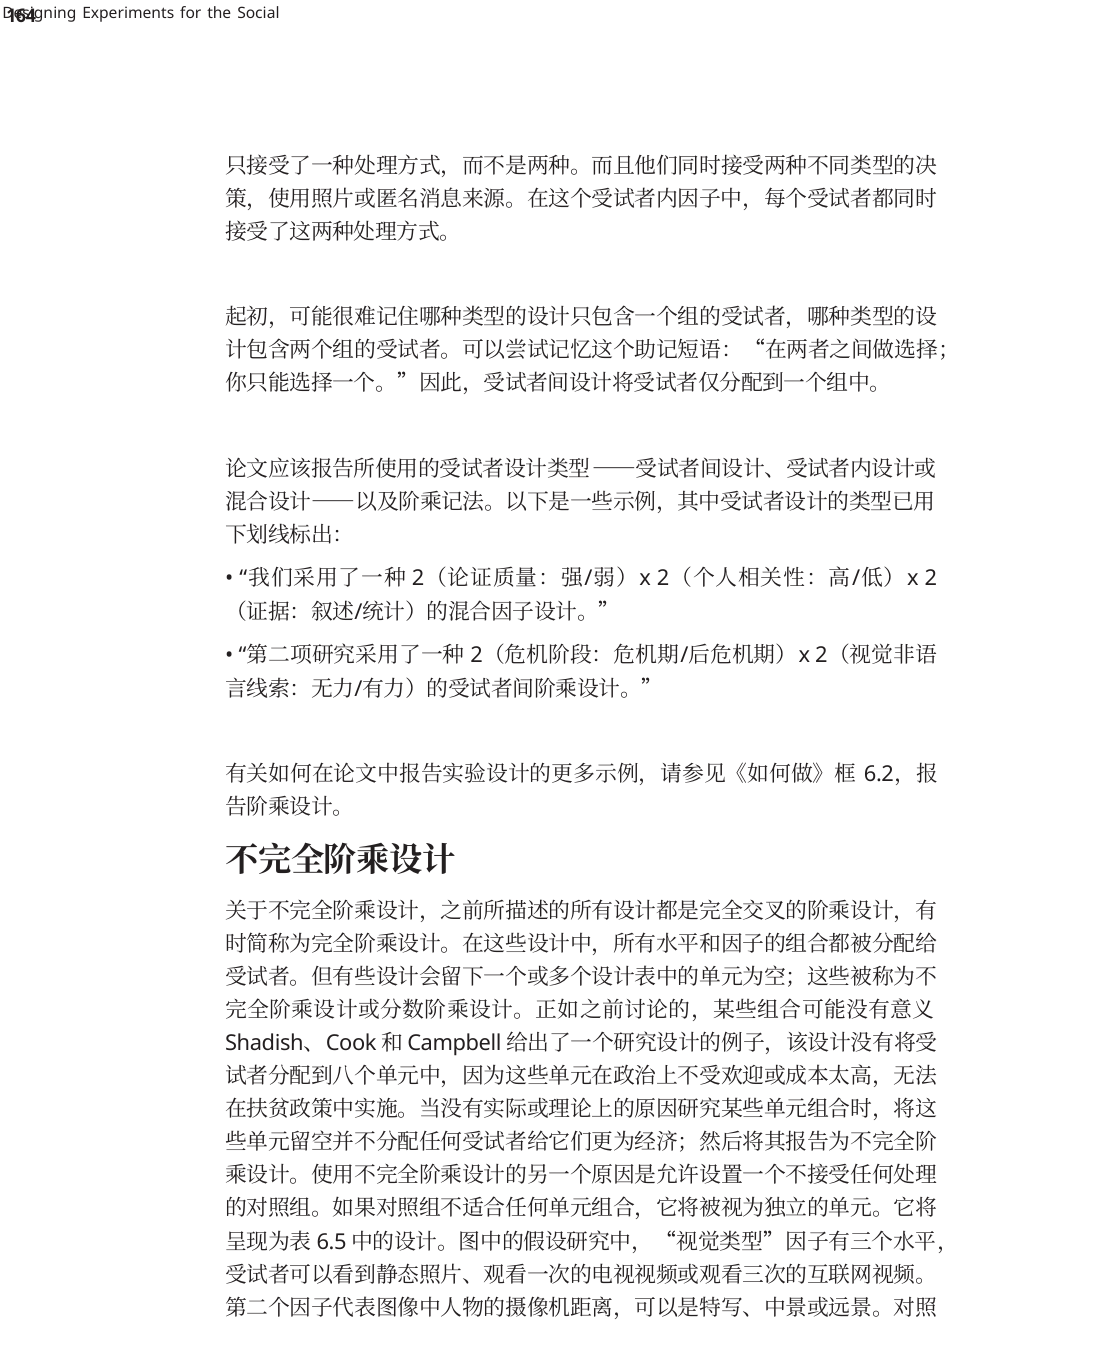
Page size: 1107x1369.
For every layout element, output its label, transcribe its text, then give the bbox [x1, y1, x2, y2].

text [225, 893, 938, 1321]
text 不完全阶乘设计 [225, 833, 938, 881]
text • “我们采用了一种2（论证质量：强/弱）x 2（个人相关性：高/低）x 2（证据：叙述/统计）的混合因子设计。” [225, 561, 938, 626]
text • “第二项研究采用了一种2（危机阶段：危机期/后危机期）x 2（视觉非语言线索：无力/有力）的受试者间阶乘设计。” [225, 637, 938, 702]
text 有关如何在论文中报告实验设计的更多示例，请参见《如何做》框6.2，报告阶乘设计。 [225, 756, 938, 821]
text 只接受了一种处理方式，而不是两种。而且他们同时接受两种不同类型的决策，使用照片或匿名消息来源。在这个受试者内因子中，每个受试者都同时接受了这两种处理方式。 [225, 148, 938, 246]
text 起初，可能很难记住哪种类型的设计只包含一个组的受试者，哪种类型的设计包含两个组的受试者。可以尝试记忆这个助记短语：“在两者之间做选择；你只能选择一个。”因此，受试者间设计将受试者仅分配到一个组中。 [225, 299, 938, 397]
text 论文应该报告所使用的受试者设计类型——受试者间设计、受试者内设计或混合设计——以及阶乘记法。以下是一些示例，其中受试者设计的类型已用下划线标出： [225, 451, 938, 549]
